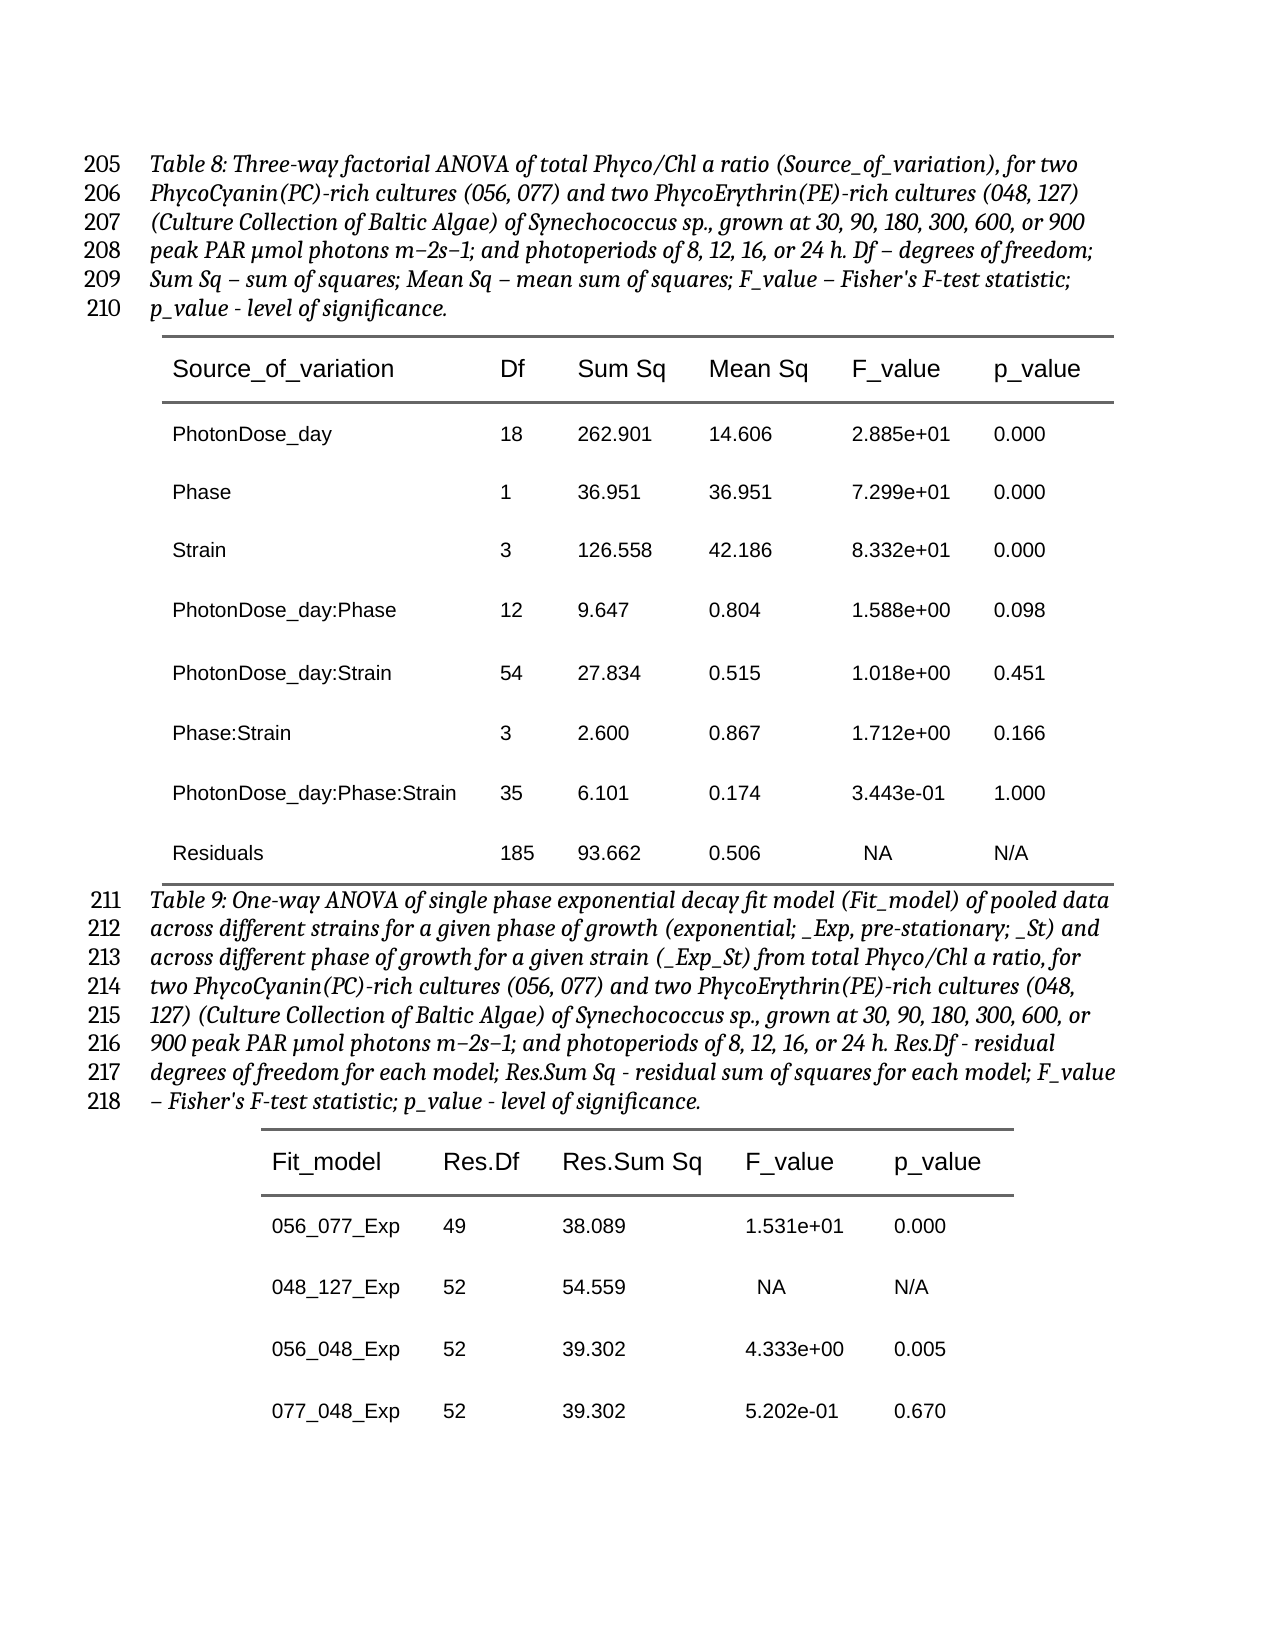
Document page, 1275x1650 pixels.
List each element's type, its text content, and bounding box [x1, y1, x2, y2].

table_cell 3 [489, 704, 567, 762]
table_cell 54.559 [552, 1256, 735, 1318]
table_header Df [489, 338, 567, 401]
table_header Source_of_variation [162, 338, 489, 401]
table_cell 0.867 [698, 704, 841, 762]
table_header Sum Sq [567, 338, 698, 401]
table_cell 6.101 [567, 762, 698, 824]
table_cell PhotonDose_day [162, 404, 489, 463]
table_cell PhotonDose_day:Strain [162, 641, 489, 704]
table_cell 048_127_Exp [261, 1256, 432, 1318]
table_header p_value [884, 1131, 1014, 1194]
table_cell 14.606 [698, 404, 841, 463]
table_cell 38.089 [552, 1197, 735, 1256]
table_cell Strain [162, 521, 489, 579]
table_cell 39.302 [552, 1318, 735, 1379]
table_cell 27.834 [567, 641, 698, 704]
table_cell 8.332e+01 [841, 521, 983, 579]
table_cell 0.670 [884, 1380, 1014, 1441]
table_cell 54 [489, 641, 567, 704]
table_cell Phase [162, 463, 489, 521]
table_cell 1.018e+00 [841, 641, 983, 704]
table_cell Phase:Strain [162, 704, 489, 762]
table_cell 0.804 [698, 579, 841, 641]
table_cell 3 [489, 521, 567, 579]
table_header Res.Df [433, 1131, 552, 1194]
table_cell 1 [489, 463, 567, 521]
table_cell 42.186 [698, 521, 841, 579]
table_cell 18 [489, 404, 567, 463]
table_cell 0.005 [884, 1318, 1014, 1379]
table_cell 5.202e-01 [735, 1380, 883, 1441]
table_header p_value [983, 338, 1113, 401]
table_cell 2.885e+01 [841, 404, 983, 463]
table_cell 1.588e+00 [841, 579, 983, 641]
table_cell 3.443e-01 [841, 762, 983, 824]
table_cell 4.333e+00 [735, 1318, 883, 1379]
table_cell 93.662 [567, 824, 698, 882]
table_cell N/A [983, 824, 1113, 882]
table_cell 0.000 [983, 404, 1113, 463]
table_cell 1.712e+00 [841, 704, 983, 762]
table_cell 056_077_Exp [261, 1197, 432, 1256]
table_cell 0.174 [698, 762, 841, 824]
table_cell NA [735, 1256, 883, 1318]
table_cell NA [841, 824, 983, 882]
table_cell 056_048_Exp [261, 1318, 432, 1379]
table_cell 7.299e+01 [841, 463, 983, 521]
table_cell 36.951 [567, 463, 698, 521]
table_cell 1.000 [983, 762, 1113, 824]
table_cell 262.901 [567, 404, 698, 463]
table_cell 077_048_Exp [261, 1380, 432, 1441]
table_cell 126.558 [567, 521, 698, 579]
table_cell 0.000 [884, 1197, 1014, 1256]
table_cell N/A [884, 1256, 1014, 1318]
table_cell 2.600 [567, 704, 698, 762]
table_cell 0.451 [983, 641, 1113, 704]
table_cell 0.098 [983, 579, 1113, 641]
text Table 9: One-way ANOVA of single phase exponential decay fit model (Fit_model) of pooled data across different strains for a given phase of growth (exponential; _Exp, pre-stationary; _St) and across different phase of growth for a given strain (_Exp_St) from total Phyco/Chl a ratio, for two PhycoCyanin(PC)-rich cultures (056, 077) and two PhycoErythrin(PE)-rich cultures (048, 127) (Culture Collection of Baltic Algae) of Synechococcus sp., grown at 30, 90, 180, 300, 600, or 900 peak PAR µmol photons m−2s−1; and photoperiods of 8, 12, 16, or 24 h. Res.Df - residual degrees of freedom for each model; Res.Sum Sq - residual sum of squares for each model; F_value – Fisher's F-test statistic; p_value - level of significance. [150, 886, 1125, 1116]
table_cell 39.302 [552, 1380, 735, 1441]
table_cell PhotonDose_day:Phase:Strain [162, 762, 489, 824]
table_cell 0.000 [983, 521, 1113, 579]
table_cell 36.951 [698, 463, 841, 521]
table_header Fit_model [261, 1131, 432, 1194]
table_cell 0.000 [983, 463, 1113, 521]
table_cell 0.506 [698, 824, 841, 882]
table_header F_value [841, 338, 983, 401]
table_header Res.Sum Sq [552, 1131, 735, 1194]
table_cell 12 [489, 579, 567, 641]
table_header Mean Sq [698, 338, 841, 401]
table_header F_value [735, 1131, 883, 1194]
text Table 8: Three-way factorial ANOVA of total Phyco/Chl a ratio (Source_of_variation), for two PhycoCyanin(PC)-rich cultures (056, 077) and two PhycoErythrin(PE)-rich cultures (048, 127) (Culture Collection of Baltic Algae) of Synechococcus sp., grown at 30, 90, 180, 300, 600, or 900 peak PAR µmol photons m−2s−1; and photoperiods of 8, 12, 16, or 24 h. Df – degrees of freedom; Sum Sq – sum of squares; Mean Sq – mean sum of squares; F_value – Fisher's F-test statistic; p_value - level of significance. [150, 150, 1125, 322]
table_cell 1.531e+01 [735, 1197, 883, 1256]
table_cell 9.647 [567, 579, 698, 641]
table_cell Residuals [162, 824, 489, 882]
table_cell 0.166 [983, 704, 1113, 762]
table_cell 35 [489, 762, 567, 824]
table_cell 52 [433, 1318, 552, 1379]
table_cell 0.515 [698, 641, 841, 704]
table_cell 52 [433, 1256, 552, 1318]
table_cell PhotonDose_day:Phase [162, 579, 489, 641]
table_cell 49 [433, 1197, 552, 1256]
table_cell 52 [433, 1380, 552, 1441]
table_cell 185 [489, 824, 567, 882]
